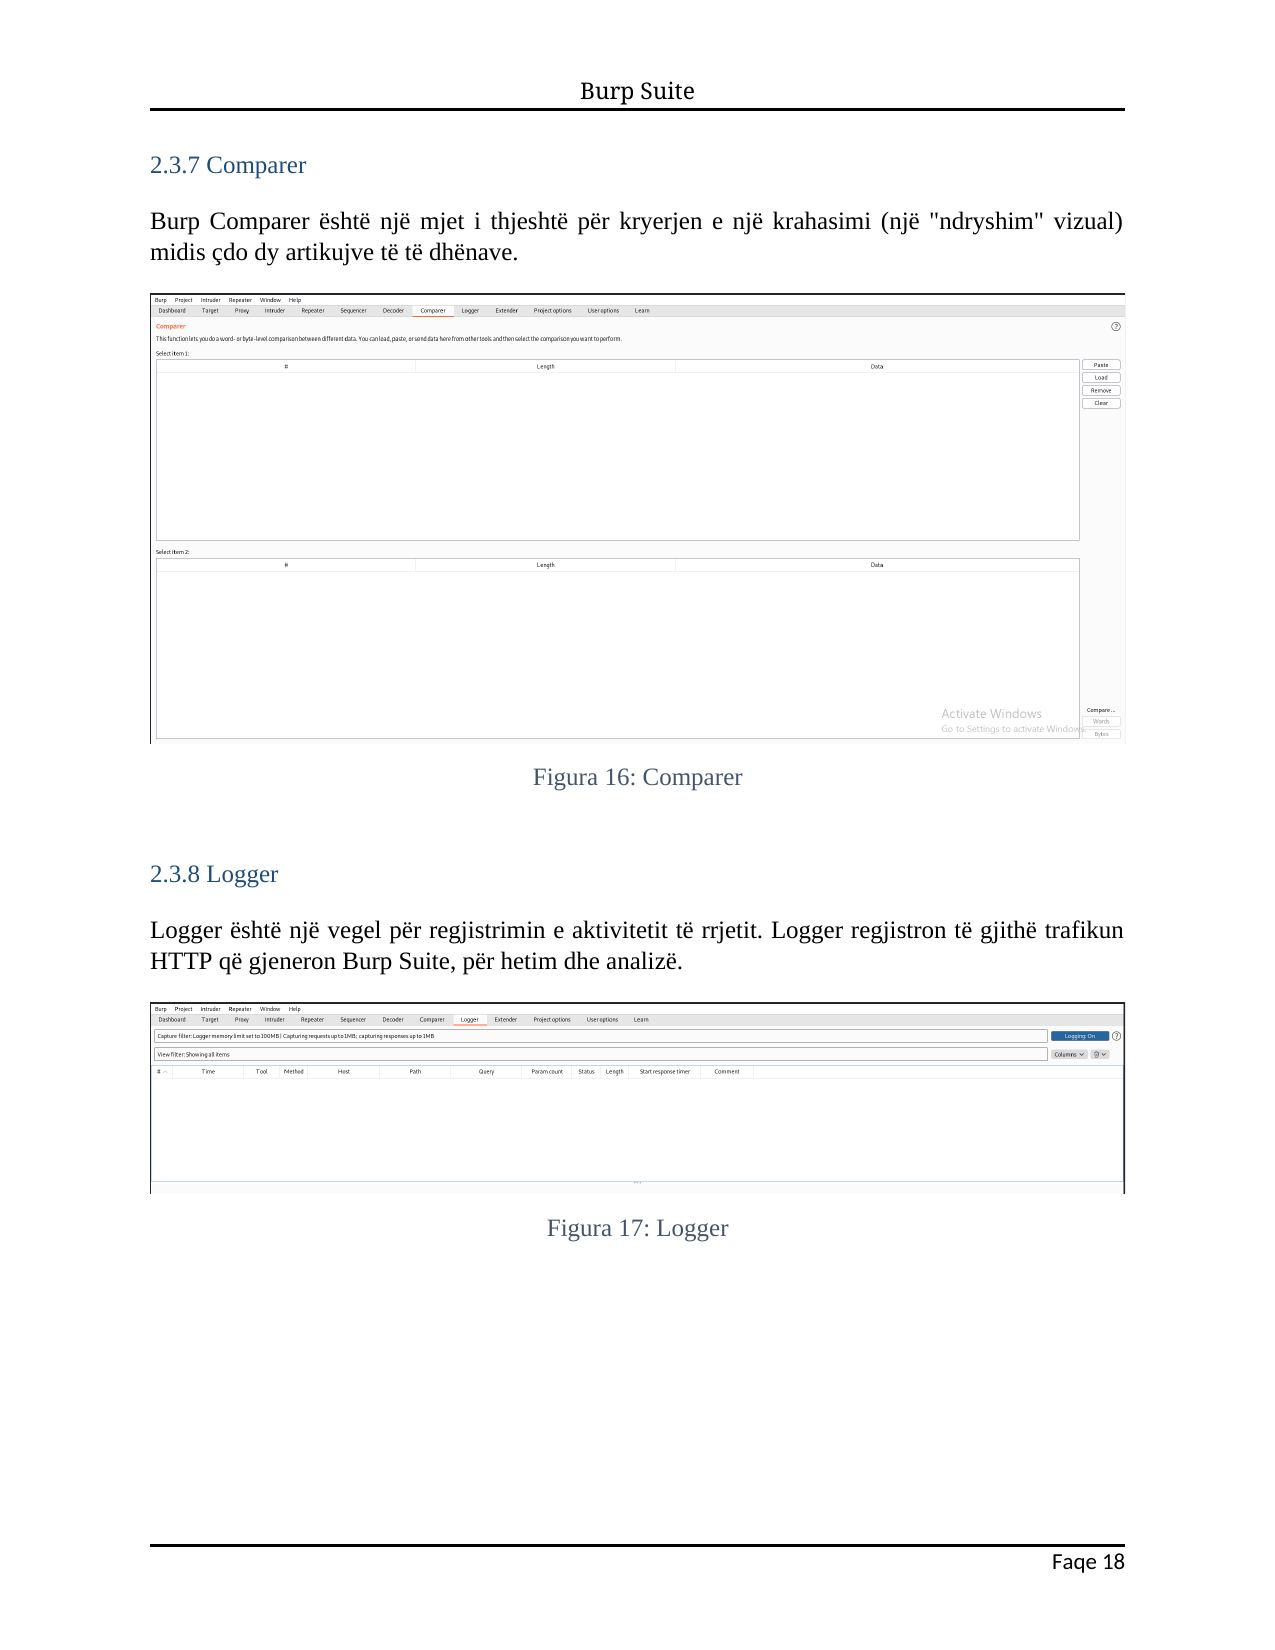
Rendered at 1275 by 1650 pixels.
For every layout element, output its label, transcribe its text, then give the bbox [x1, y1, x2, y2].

picture [150, 293, 1125, 744]
text Figura 17: Logger [150, 1213, 1125, 1242]
subtitle 2.3.8 Logger [150, 859, 1125, 888]
text Burp Comparer është një mjet i thjeshtë për kryerjen e një krahasimi (një "ndryshim" vizual) midis çdo dy artikujve të të dhënave. [150, 206, 1125, 266]
picture [150, 1002, 1125, 1194]
subtitle 2.3.7 Comparer [150, 150, 1125, 179]
text Figura 16: Comparer [150, 762, 1125, 791]
text Logger është një vegel për regjistrimin e aktivitetit të rrjetit. Logger regjistron të gjithë trafikun HTTP që gjeneron Burp Suite, për hetim dhe analizë. [150, 915, 1125, 975]
